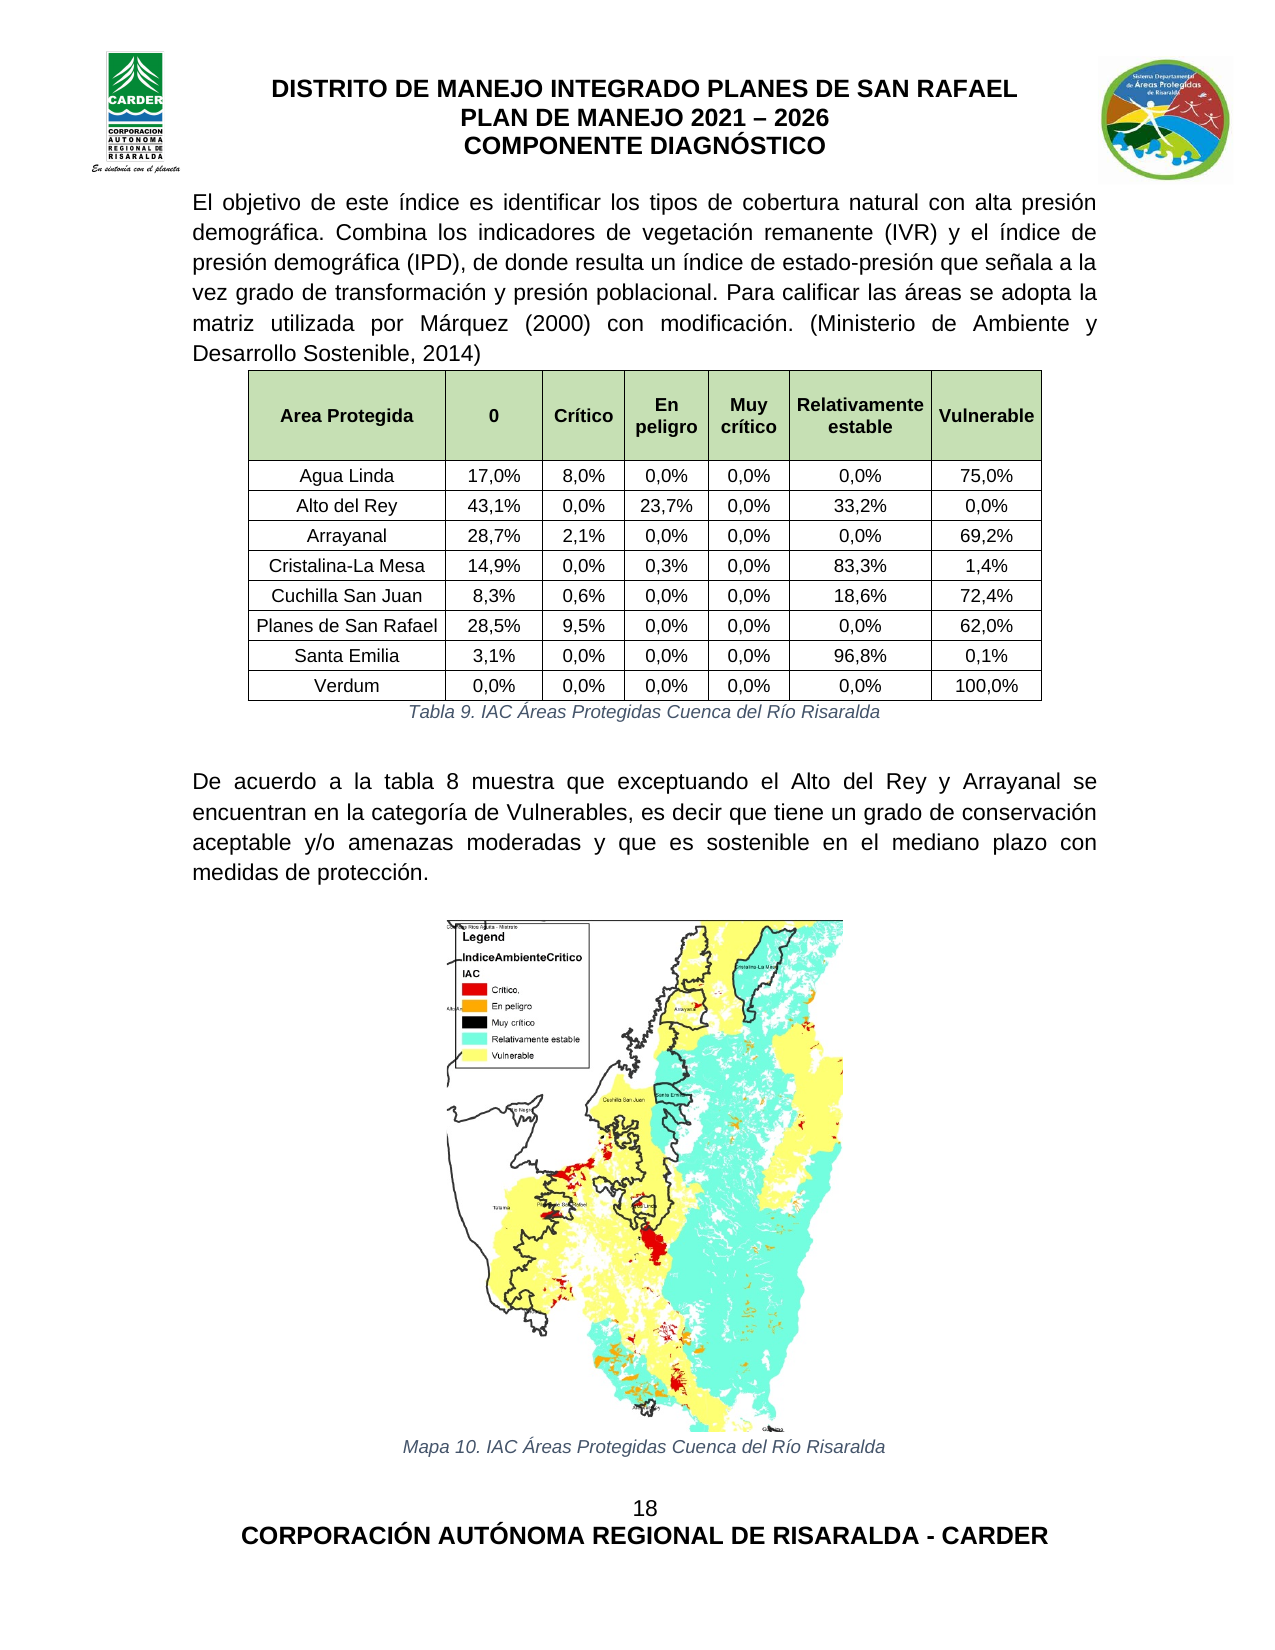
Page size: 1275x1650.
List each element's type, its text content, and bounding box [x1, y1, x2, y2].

picture [1097, 56, 1234, 185]
table_cell 0,0% [625, 521, 708, 550]
table_cell Cristalina-La Mesa [249, 551, 445, 580]
table_cell 0,0% [709, 581, 789, 610]
table_cell 0,0% [625, 671, 708, 700]
table_header Vulnerable [932, 371, 1041, 460]
table_cell 69,2% [932, 521, 1041, 550]
table_cell Santa Emilia [249, 641, 445, 670]
picture [446, 919, 843, 1432]
table_cell 62,0% [932, 611, 1041, 640]
table_cell 0,6% [543, 581, 624, 610]
table_cell 43,1% [446, 491, 542, 520]
table_cell 0,0% [790, 611, 931, 640]
text De acuerdo a la tabla 8 muestra que exceptuando el Alto del Rey y Arrayanal se encuentran en la categoría de Vulnerables, es decir que tiene un grado de conservación aceptable y/o amenazas moderadas y que es sostenible en el mediano plazo con medidas de protección. [192, 768, 1098, 885]
table_cell 0,0% [709, 521, 789, 550]
table_cell 0,0% [932, 491, 1041, 520]
table_cell 0,0% [709, 611, 789, 640]
table_cell 0,0% [625, 611, 708, 640]
table_header Relativamente estable [790, 371, 931, 460]
table_cell 75,0% [932, 461, 1041, 490]
table_cell Planes de San Rafael [249, 611, 445, 640]
table_cell 83,3% [790, 551, 931, 580]
table_cell 96,8% [790, 641, 931, 670]
table_cell 17,0% [446, 461, 542, 490]
picture [86, 44, 186, 183]
table_cell 2,1% [543, 521, 624, 550]
table_header Crítico [543, 371, 624, 460]
table_cell 8,3% [446, 581, 542, 610]
table_cell 0,0% [709, 551, 789, 580]
table_cell 0,0% [543, 491, 624, 520]
table_cell 3,1% [446, 641, 542, 670]
table_cell 9,5% [543, 611, 624, 640]
table_cell 0,0% [709, 461, 789, 490]
table_cell 0,1% [932, 641, 1041, 670]
table_cell 0,0% [543, 671, 624, 700]
table_cell 0,0% [446, 671, 542, 700]
table_cell 33,2% [790, 491, 931, 520]
text Tabla 9. IAC Áreas Protegidas Cuenca del Río Risaralda [192, 701, 1098, 723]
table_cell 28,7% [446, 521, 542, 550]
table_cell 0,0% [625, 461, 708, 490]
table_cell 0,3% [625, 551, 708, 580]
table_cell 28,5% [446, 611, 542, 640]
text Mapa 10. IAC Áreas Protegidas Cuenca del Río Risaralda [192, 1436, 1098, 1457]
table_cell 0,0% [709, 641, 789, 670]
table_cell 72,4% [932, 581, 1041, 610]
table_cell 0,0% [625, 581, 708, 610]
table_cell Agua Linda [249, 461, 445, 490]
text El objetivo de este índice es identificar los tipos de cobertura natural con alta presión demográfica. Combina los indicadores de vegetación remanente (IVR) y el índice de presión demográfica (IPD), de donde resulta un índice de estado-presión que señala a la vez grado de transformación y presión poblacional. Para calificar las áreas se adopta la matriz utilizada por Márquez (2000) con modificación. (Ministerio de Ambiente y Desarrollo Sostenible, 2014) [192, 189, 1098, 366]
table_cell 23,7% [625, 491, 708, 520]
table_cell Arrayanal [249, 521, 445, 550]
table_cell 100,0% [932, 671, 1041, 700]
table_header Area Protegida [249, 371, 445, 460]
table_cell 0,0% [790, 521, 931, 550]
table_cell 8,0% [543, 461, 624, 490]
table_cell Verdum [249, 671, 445, 700]
table_cell Cuchilla San Juan [249, 581, 445, 610]
table_cell 0,0% [709, 491, 789, 520]
table_header Muy crítico [709, 371, 789, 460]
table_cell 18,6% [790, 581, 931, 610]
table_cell 1,4% [932, 551, 1041, 580]
table_cell 0,0% [543, 641, 624, 670]
table_cell 0,0% [709, 671, 789, 700]
table_cell 0,0% [625, 641, 708, 670]
table_cell 0,0% [790, 671, 931, 700]
table_cell 14,9% [446, 551, 542, 580]
table_cell 0,0% [790, 461, 931, 490]
table_header En peligro [625, 371, 708, 460]
table_cell 0,0% [543, 551, 624, 580]
table_cell Alto del Rey [249, 491, 445, 520]
table_header 0 [446, 371, 542, 460]
